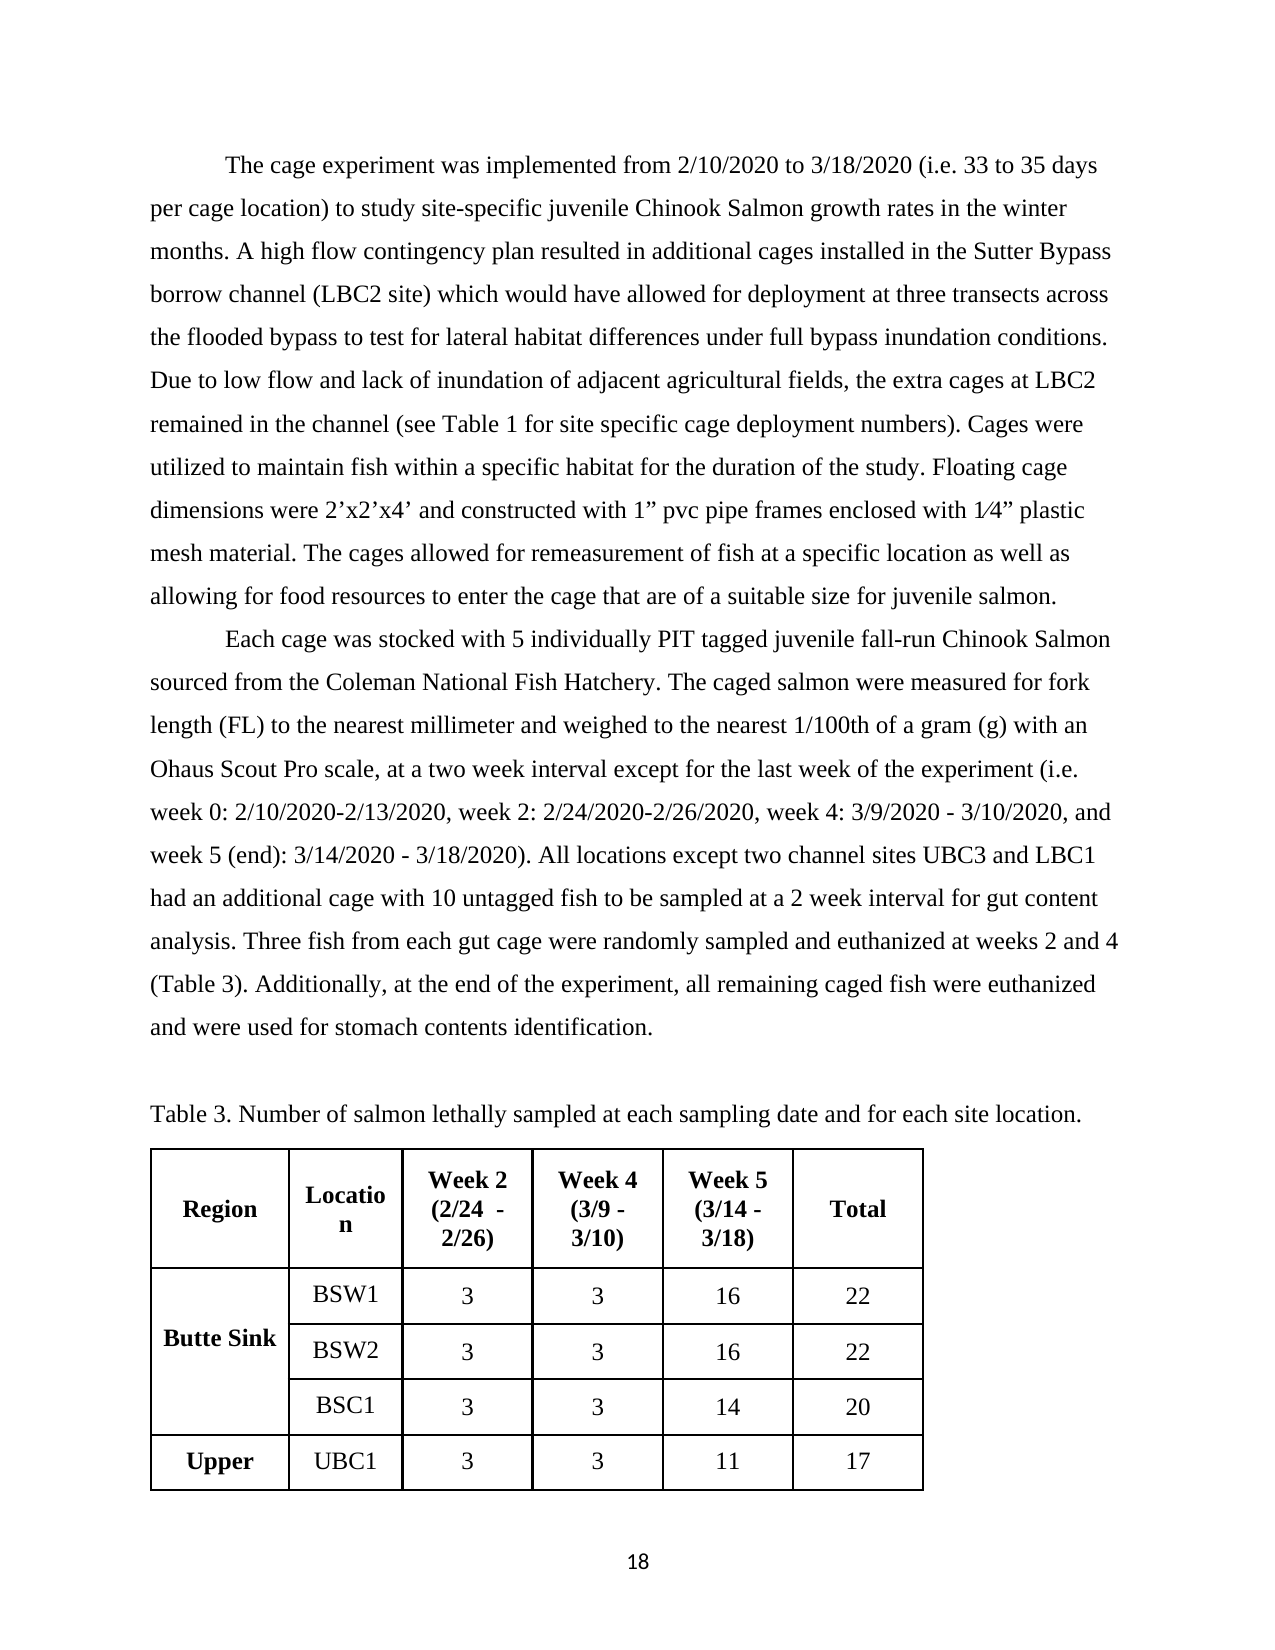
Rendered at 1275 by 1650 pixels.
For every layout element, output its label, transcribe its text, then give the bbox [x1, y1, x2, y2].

table_cell 3 [404, 1269, 531, 1323]
table_cell Upper Bypass [152, 1436, 288, 1489]
table_header Week 4 (3/9 - 3/10) [534, 1150, 662, 1267]
table_cell 3 [534, 1380, 662, 1434]
table_cell 16 [664, 1269, 792, 1323]
table_cell 16 [664, 1325, 792, 1378]
table_cell 22 [794, 1269, 922, 1323]
table_cell 3 [534, 1436, 662, 1489]
table_cell 3 [404, 1436, 531, 1489]
table_cell UBC1 [290, 1436, 401, 1489]
table_header Total [794, 1150, 922, 1267]
table_cell 22 [794, 1325, 922, 1378]
table_header Location [290, 1150, 401, 1267]
table_cell BSW2 [290, 1325, 401, 1378]
table_cell 20 [794, 1380, 922, 1434]
table_cell 11 [664, 1436, 792, 1489]
table_cell 14 [664, 1380, 792, 1434]
table_header Week 5 (3/14 - 3/18) [664, 1150, 792, 1267]
table_cell BSW1 [290, 1269, 401, 1323]
table_cell 3 [534, 1269, 662, 1323]
text The cage experiment was implemented from 2/10/2020 to 3/18/2020 (i.e. 33 to 35 days per cage location) to study site-specific juvenile Chinook Salmon growth rates in the winter months. A high flow contingency plan resulted in additional cages installed in the Sutter Bypass borrow channel (LBC2 site) which would have allowed for deployment at three transects across the flooded bypass to test for lateral habitat differences under full bypass inundation conditions. Due to low flow and lack of inundation of adjacent agricultural fields, the extra cages at LBC2 remained in the channel (see Table 1 for site specific cage deployment numbers). Cages were utilized to maintain fish within a specific habitat for the duration of the study. Floating cage dimensions were 2’x2’x4’ and constructed with 1” pvc pipe frames enclosed with 1⁄4” plastic mesh material. The cages allowed for remeasurement of fish at a specific location as well as allowing for food resources to enter the cage that are of a suitable size for juvenile salmon. [150, 150, 1125, 610]
table_cell BSC1 [290, 1380, 401, 1434]
table_header Region [152, 1150, 288, 1267]
table_cell Butte Sink [152, 1269, 288, 1434]
table_cell 3 [404, 1380, 531, 1434]
table_cell 3 [534, 1325, 662, 1378]
text Each cage was stocked with 5 individually PIT tagged juvenile fall-run Chinook Salmon sourced from the Coleman National Fish Hatchery. The caged salmon were measured for fork length (FL) to the nearest millimeter and weighed to the nearest 1/100th of a gram (g) with an Ohaus Scout Pro scale, at a two week interval except for the last week of the experiment (i.e. week 0: 2/10/2020-2/13/2020, week 2: 2/24/2020-2/26/2020, week 4: 3/9/2020 - 3/10/2020, and week 5 (end): 3/14/2020 - 3/18/2020). All locations except two channel sites UBC3 and LBC1 had an additional cage with 10 untagged fish to be sampled at a 2 week interval for gut content analysis. Three fish from each gut cage were randomly sampled and euthanized at weeks 2 and 4 (Table 3). Additionally, at the end of the experiment, all remaining caged fish were euthanized and were used for stomach contents identification. [150, 624, 1125, 1041]
table_header Week 2 (2/24 - 2/26) [404, 1150, 531, 1267]
text Table 3. Number of salmon lethally sampled at each sampling date and for each site location. [150, 1099, 1125, 1127]
table_cell 17 [794, 1436, 922, 1489]
table_cell 3 [404, 1325, 531, 1378]
